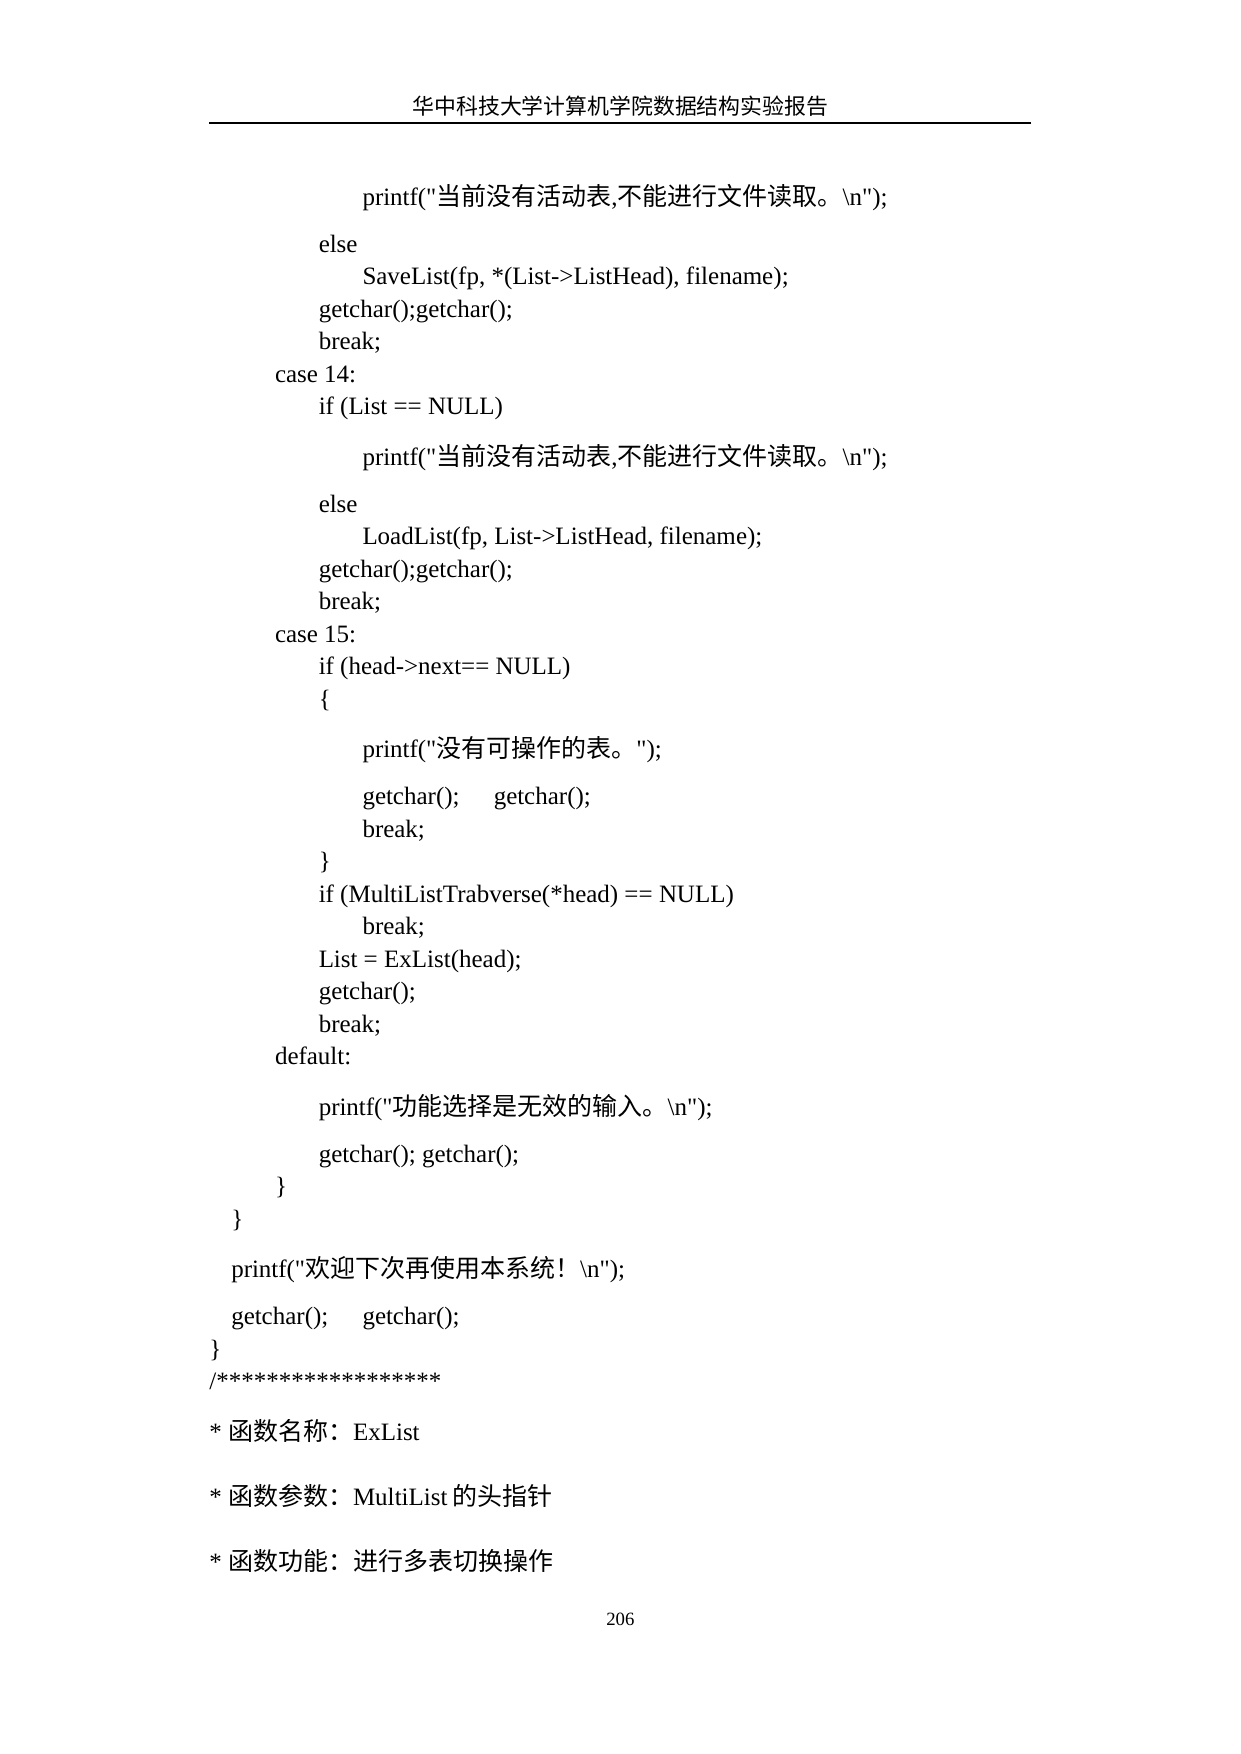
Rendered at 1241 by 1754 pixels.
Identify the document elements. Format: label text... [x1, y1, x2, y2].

text printf("欢迎下次再使用本系统！\n"); [209, 1234, 1031, 1299]
text List = ExList(head); [209, 942, 1031, 974]
text getchar();getchar(); [209, 292, 1031, 324]
text printf("当前没有活动表,不能进行文件读取。\n"); [209, 162, 1031, 227]
text else [209, 227, 1031, 259]
text break; [209, 1007, 1031, 1039]
text if (List == NULL) [209, 389, 1031, 422]
text { [209, 682, 1031, 714]
text case 15: [209, 617, 1031, 649]
text default: [209, 1039, 1031, 1072]
text break; [209, 812, 1031, 844]
text else [209, 487, 1031, 519]
text getchar(); [209, 974, 1031, 1007]
text if (MultiListTrabverse(*head) == NULL) [209, 877, 1031, 909]
text case 14: [209, 357, 1031, 389]
text getchar(); getchar(); [209, 1299, 1031, 1332]
text LoadList(fp, List->ListHead, filename); [209, 519, 1031, 552]
text printf("当前没有活动表,不能进行文件读取。\n"); [209, 422, 1031, 487]
text if (head->next== NULL) [209, 649, 1031, 682]
text SaveList(fp, *(List->ListHead), filename); [209, 259, 1031, 292]
text * 函数名称：ExList [209, 1397, 1031, 1462]
text break; [209, 324, 1031, 357]
text } [209, 844, 1031, 877]
text getchar(); getchar(); [209, 779, 1031, 812]
text printf("没有可操作的表。"); [209, 714, 1031, 779]
text * 函数功能：进行多表切换操作 [209, 1527, 1031, 1592]
text } [209, 1332, 1031, 1364]
text printf("功能选择是无效的输入。\n"); [209, 1072, 1031, 1137]
text * 函数参数：MultiList的头指针 [209, 1462, 1031, 1527]
text break; [209, 909, 1031, 942]
text getchar();getchar(); [209, 552, 1031, 584]
text getchar(); getchar(); [209, 1137, 1031, 1169]
text /****************** [209, 1364, 1031, 1397]
text } [209, 1169, 1031, 1202]
text break; [209, 584, 1031, 617]
text } [209, 1202, 1031, 1234]
